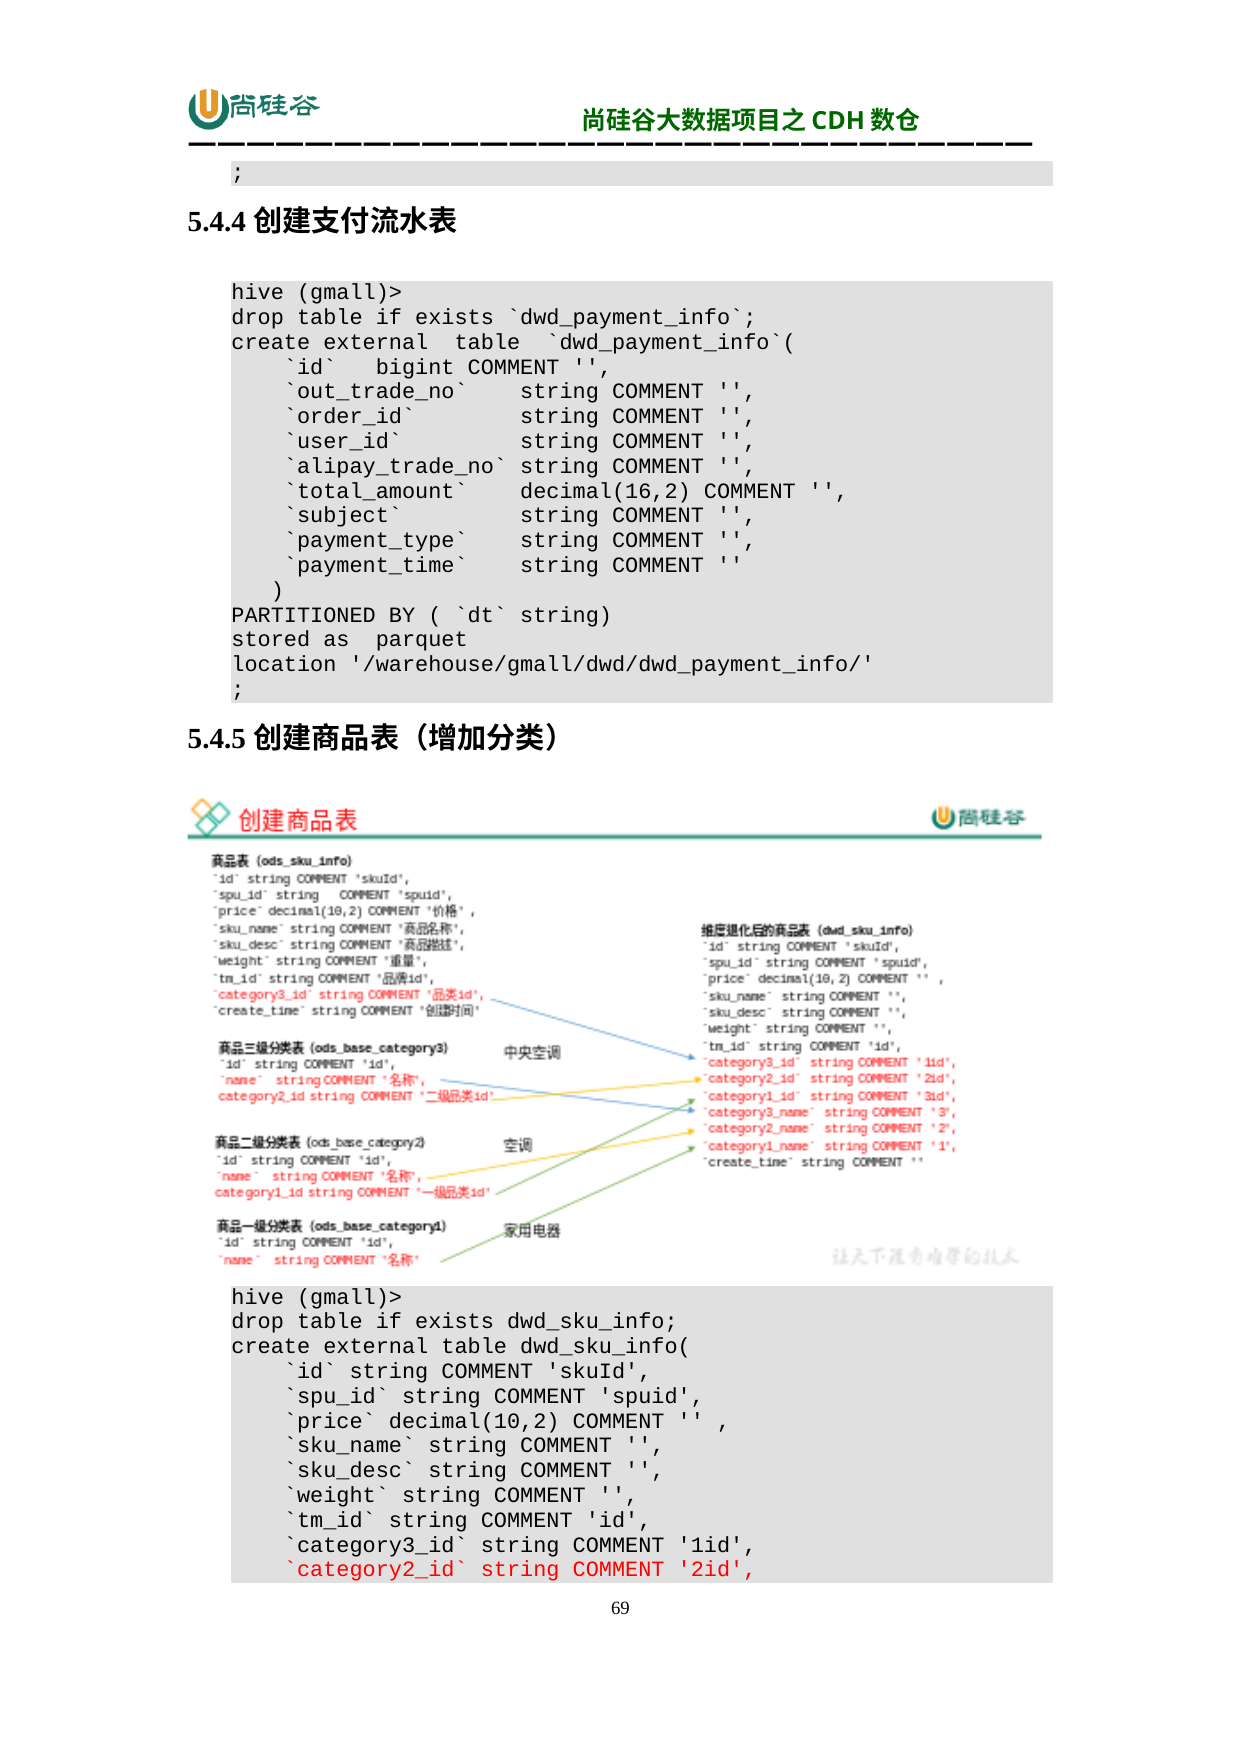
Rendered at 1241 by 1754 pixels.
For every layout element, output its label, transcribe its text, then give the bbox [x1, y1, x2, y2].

text `order_id` string COMMENT '', [231, 405, 1053, 430]
text `total_amount` decimal(16,2) COMMENT '', [231, 480, 1053, 504]
text ; [231, 161, 1053, 186]
text PARTITIONED BY ( `dt` string) [231, 604, 1053, 628]
text `payment_type` string COMMENT '', [231, 529, 1053, 554]
text `spu_id` string COMMENT 'spuid', [231, 1385, 1053, 1410]
text `id` bigint COMMENT '', [231, 356, 1053, 381]
text `subject` string COMMENT '', [231, 504, 1053, 529]
picture [187, 88, 320, 130]
text ; [231, 678, 1053, 703]
text location '/warehouse/gmall/dwd/dwd_payment_info/' [231, 653, 1053, 678]
text `user_id` string COMMENT '', [231, 430, 1053, 455]
text create external table dwd_sku_info( [231, 1335, 1053, 1360]
subtitle 5.4.5 创建商品表（增加分类） [187, 703, 1053, 768]
text `id` string COMMENT 'skuId', [231, 1360, 1053, 1385]
text `category2_id` string COMMENT '2id', [231, 1558, 1053, 1583]
text `category3_id` string COMMENT '1id', [231, 1534, 1053, 1558]
text stored as parquet [231, 628, 1053, 653]
text drop table if exists `dwd_payment_info`; [231, 306, 1053, 331]
text `weight` string COMMENT '', [231, 1484, 1053, 1509]
text `sku_name` string COMMENT '', [231, 1434, 1053, 1459]
text hive (gmall)> [231, 1286, 1053, 1311]
text `tm_id` string COMMENT 'id', [231, 1509, 1053, 1534]
text `sku_desc` string COMMENT '', [231, 1459, 1053, 1484]
text create external table `dwd_payment_info`( [231, 331, 1053, 356]
subtitle 5.4.4 创建支付流水表 [187, 186, 1053, 251]
text `payment_time` string COMMENT '' [231, 554, 1053, 579]
text `out_trade_no` string COMMENT '', [231, 381, 1053, 405]
text hive (gmall)> [231, 281, 1053, 306]
text ) [231, 579, 1053, 604]
text drop table if exists dwd_sku_info; [231, 1311, 1053, 1335]
text `alipay_trade_no` string COMMENT '', [231, 455, 1053, 480]
text `price` decimal(10,2) COMMENT '' , [231, 1410, 1053, 1434]
